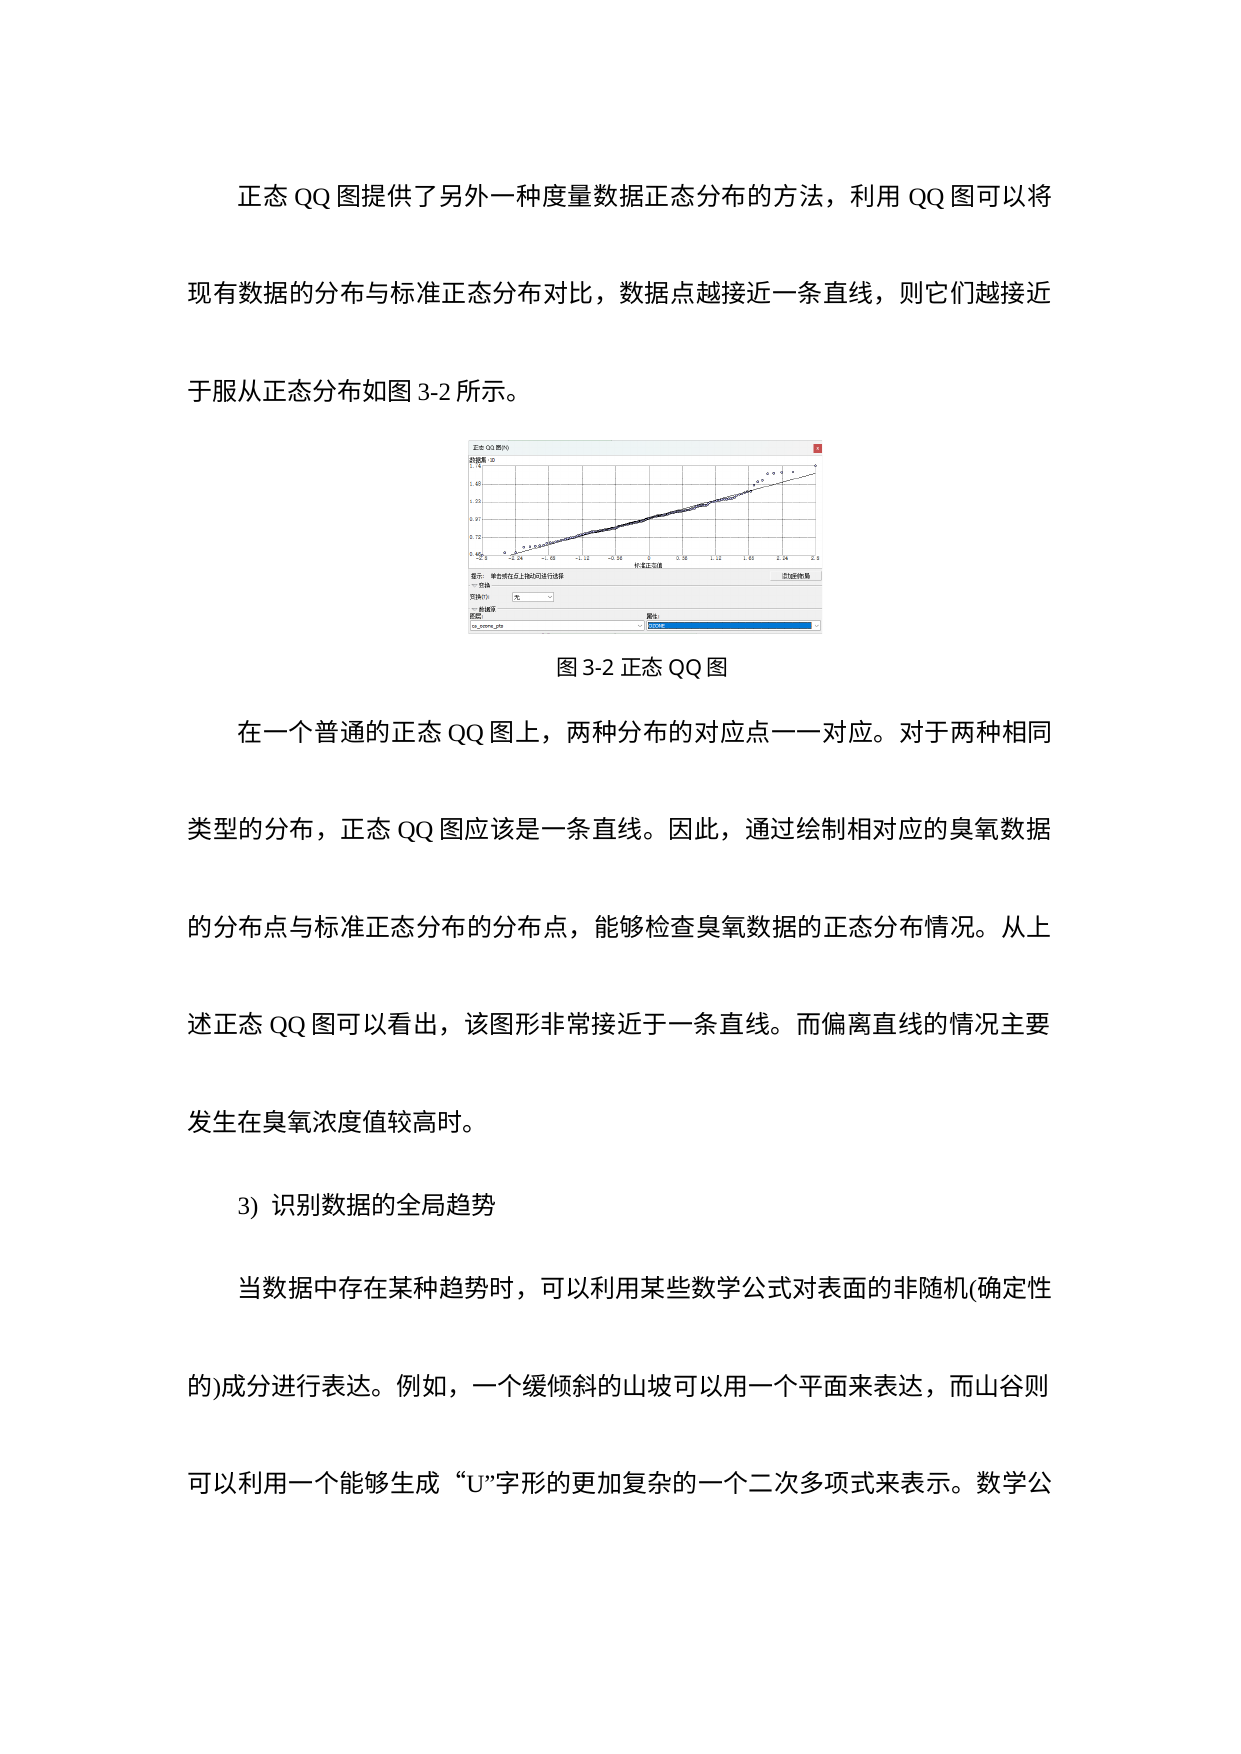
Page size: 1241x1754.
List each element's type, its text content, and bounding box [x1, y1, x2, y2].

picture [468, 440, 823, 634]
text 在一个普通的正态QQ图上，两种分布的对应点一一对应。对于两种相同类型的分布，正态QQ图应该是一条直线。因此，通过绘制相对应的臭氧数据的分布点与标准正态分布的分布点，能够检查臭氧数据的正态分布情况。从上述正态QQ图可以看出，该图形非常接近于一条直线。而偏离直线的情况主要发生在臭氧浓度值较高时。 [187, 698, 1053, 1153]
text 3) 识别数据的全局趋势 [187, 1171, 1053, 1236]
text 正态QQ图提供了另外一种度量数据正态分布的方法，利用QQ图可以将现有数据的分布与标准正态分布对比，数据点越接近一条直线，则它们越接近于服从正态分布如图3-2所示。 [187, 162, 1053, 422]
text 图3-2 正态QQ图 [187, 649, 1053, 682]
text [187, 1254, 1053, 1514]
